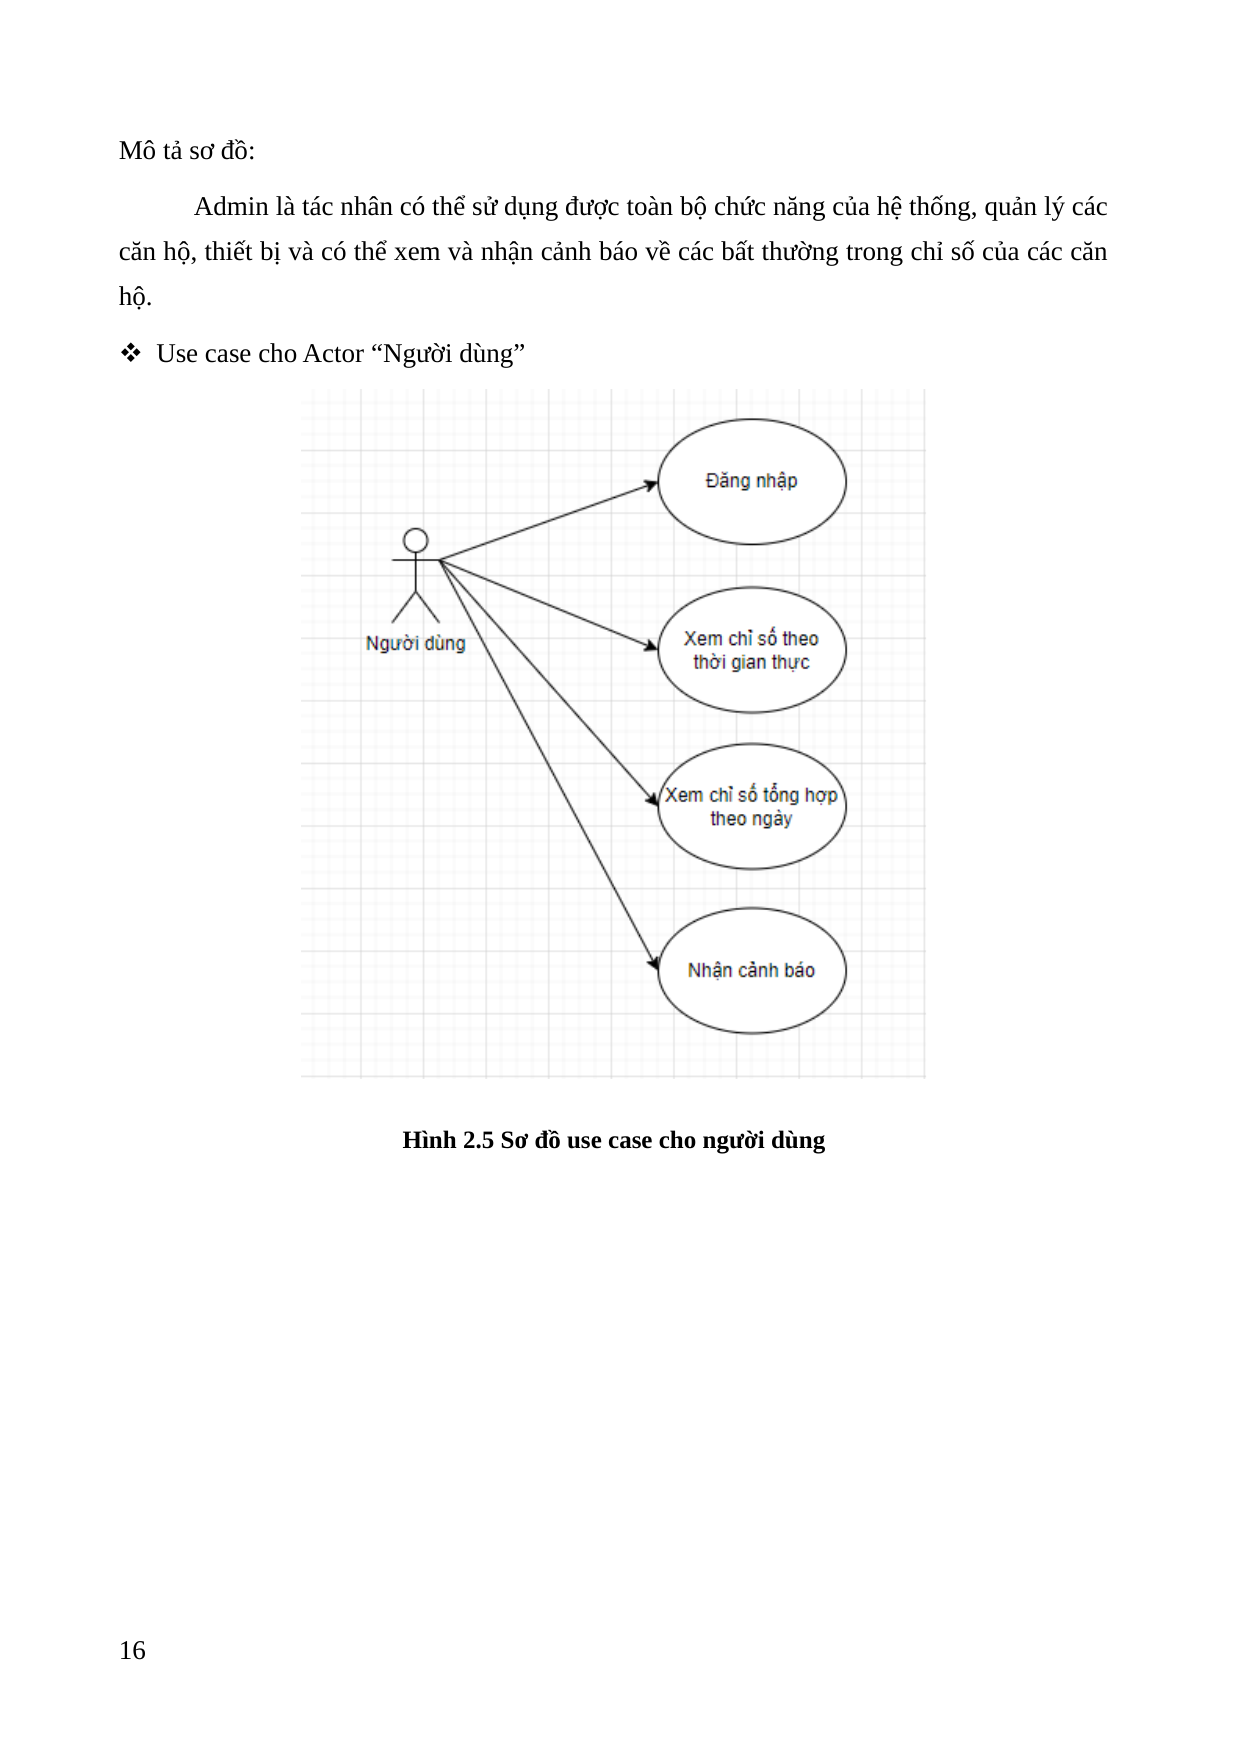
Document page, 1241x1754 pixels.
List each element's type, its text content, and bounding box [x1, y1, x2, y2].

text Mô tả sơ đồ: [118, 131, 1109, 169]
list Use case cho Actor “Người dùng” [118, 333, 1109, 371]
text Admin là tác nhân có thể sử dụng được toàn bộ chức năng của hệ thống, quản lý các căn hộ, thiết bị và có thể xem và nhận cảnh báo về các bất thường trong chỉ số của các căn hộ. [118, 187, 1109, 315]
picture [301, 389, 927, 1079]
